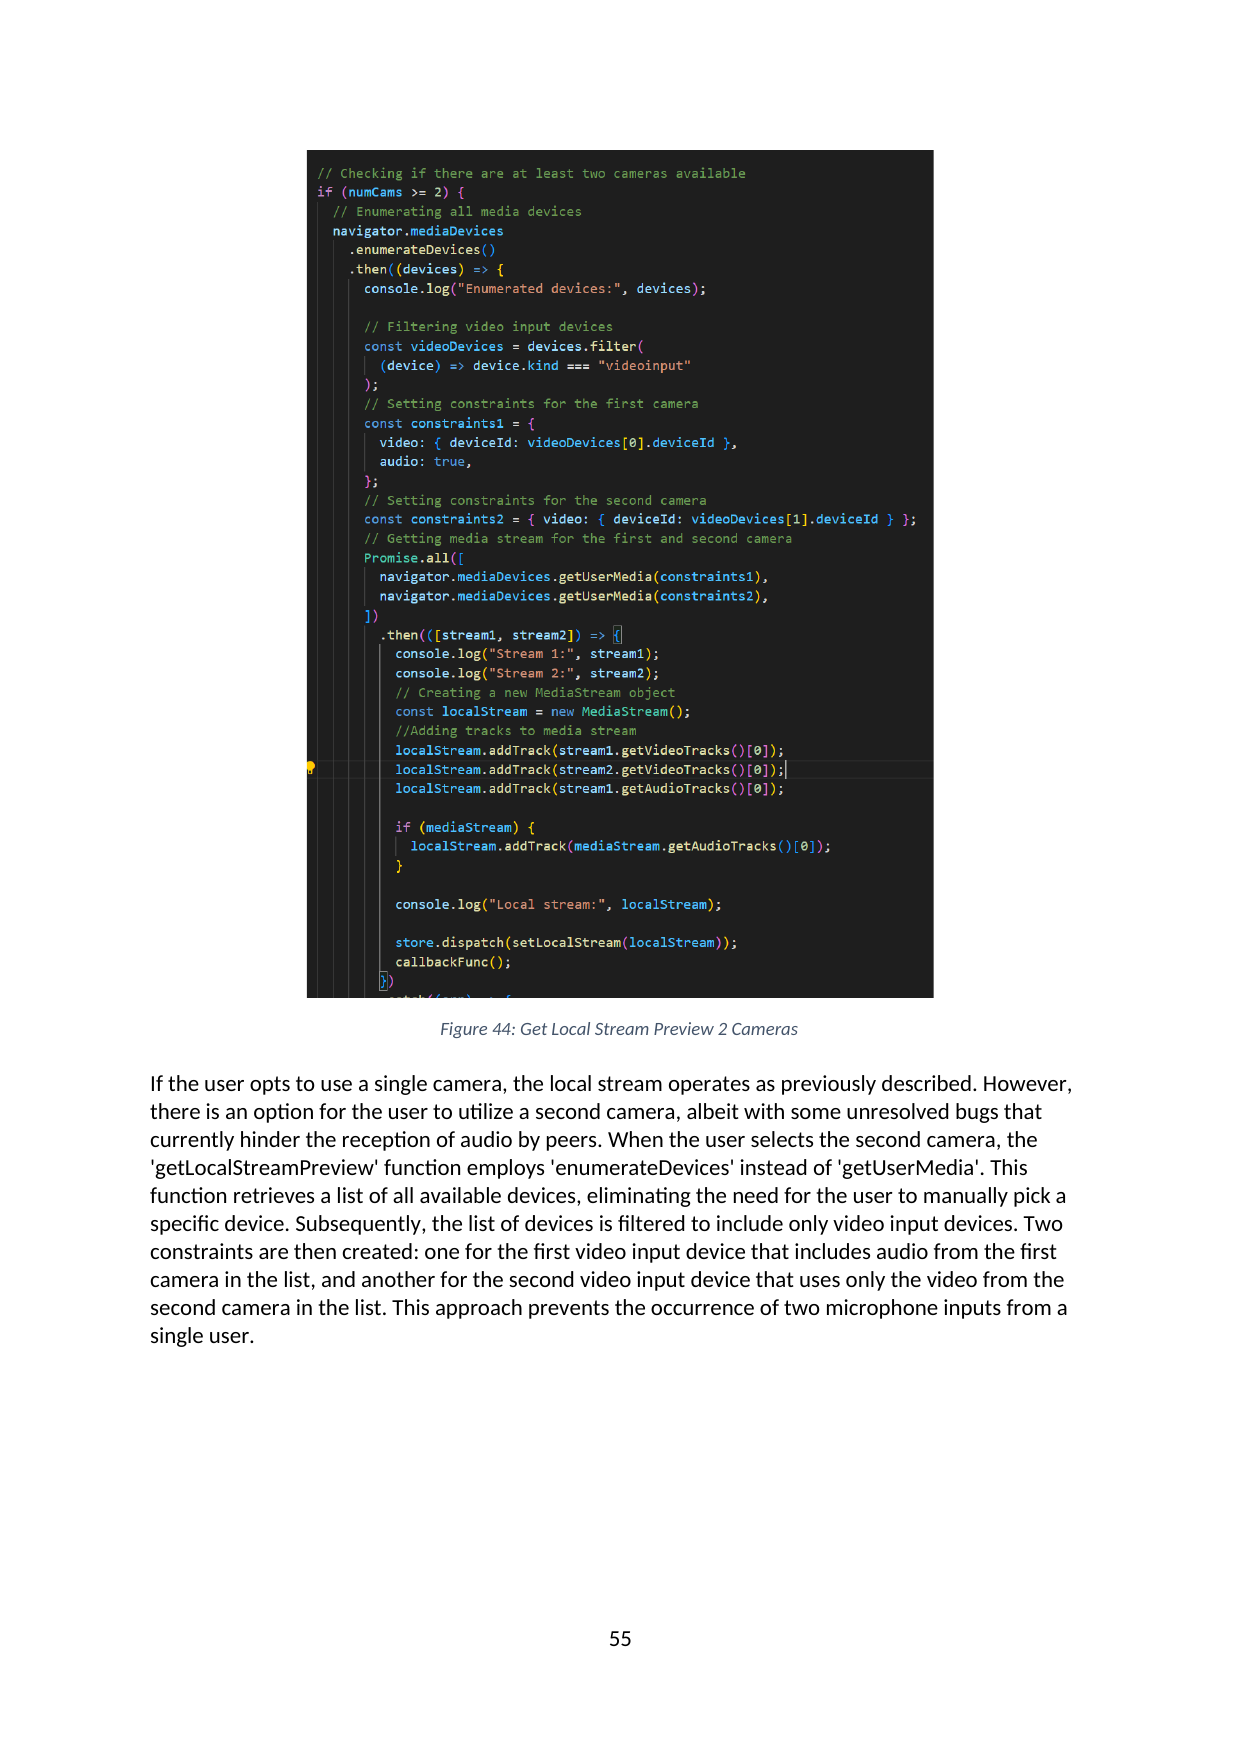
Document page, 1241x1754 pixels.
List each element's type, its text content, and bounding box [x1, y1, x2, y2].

text Figure : Get Local Stream Preview 2 Cameras [150, 1017, 1090, 1040]
picture [306, 150, 934, 998]
text If the user opts to use a single camera, the local stream operates as previously described. However, there is an option for the user to utilize a second camera, albeit with some unresolved bugs that currently hinder the reception of audio by peers. When the user selects the second camera, the 'getLocalStreamPreview' function employs 'enumerateDevices' instead of 'getUserMedia'. This function retrieves a list of all available devices, eliminating the need for the user to manually pick a specific device. Subsequently, the list of devices is filtered to include only video input devices. Two constraints are then created: one for the first video input device that includes audio from the first camera in the list, and another for the second video input device that uses only the video from the second camera in the list. This approach prevents the occurrence of two microphone inputs from a single user. [150, 1069, 1090, 1349]
